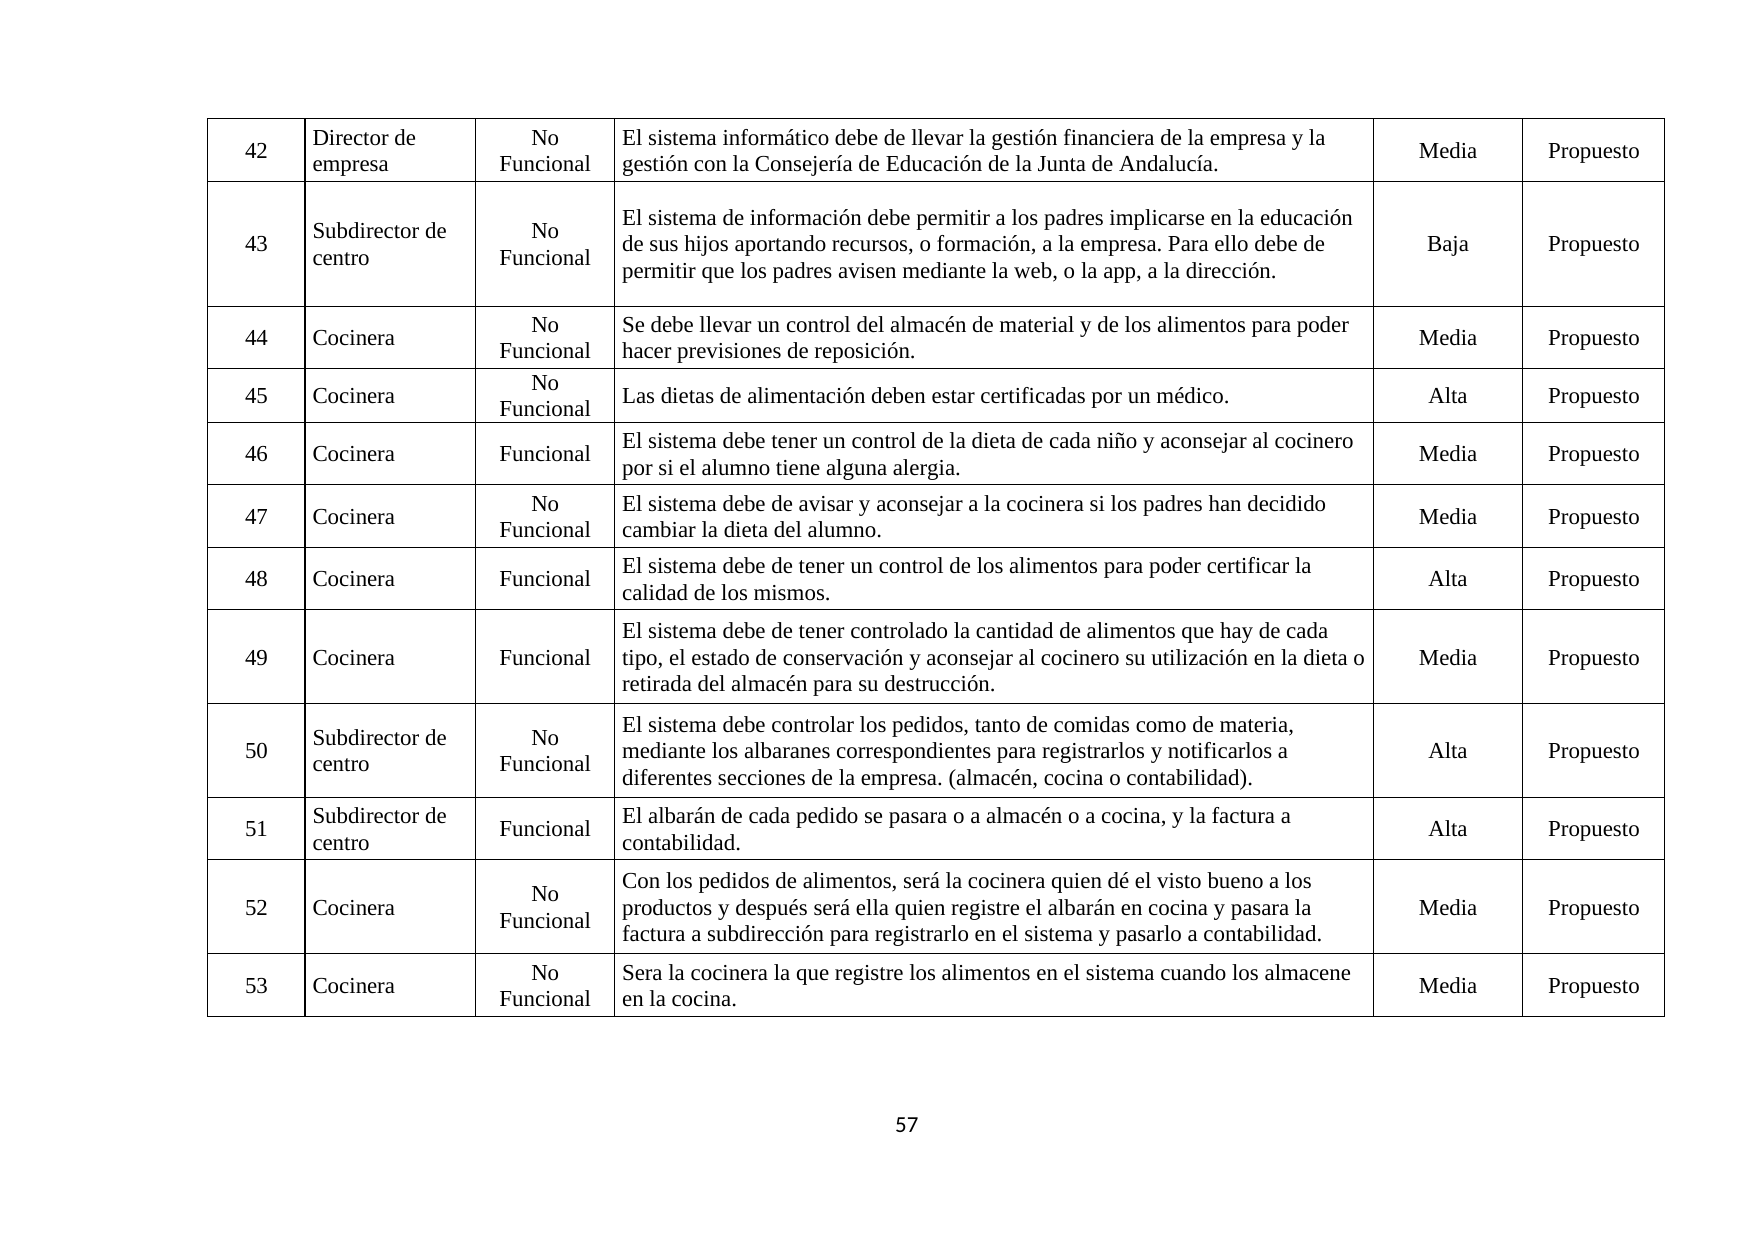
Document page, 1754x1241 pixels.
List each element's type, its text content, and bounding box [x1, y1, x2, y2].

table_cell Funcional [476, 423, 614, 484]
table_cell Cocinera [306, 369, 475, 422]
table_cell Director de empresa [306, 119, 475, 181]
table_cell Propuesto [1523, 182, 1664, 306]
table_cell 44 [208, 307, 304, 368]
table_cell El sistema debe de tener controlado la cantidad de alimentos que hay de cada tipo, el estado de conservación y aconsejar al cocinero su utilización en la dieta o retirada del almacén para su destrucción. [615, 610, 1373, 703]
table_cell Las dietas de alimentación deben estar certificadas por un médico. [615, 369, 1373, 422]
table_cell Subdirector de centro [306, 704, 475, 797]
table_cell El sistema informático debe de llevar la gestión financiera de la empresa y la gestión con la Consejería de Educación de la Junta de Andalucía. [615, 119, 1373, 181]
table_cell No Funcional [476, 307, 614, 368]
table_cell 48 [208, 548, 304, 609]
table_cell Se debe llevar un control del almacén de material y de los alimentos para poder hacer previsiones de reposición. [615, 307, 1373, 368]
table_cell El sistema debe de avisar y aconsejar a la cocinera si los padres han decidido cambiar la dieta del alumno. [615, 485, 1373, 547]
table_cell Propuesto [1523, 119, 1664, 181]
table_cell 47 [208, 485, 304, 547]
table_cell El albarán de cada pedido se pasara o a almacén o a cocina, y la factura a contabilidad. [615, 798, 1373, 859]
table_cell Media [1374, 610, 1522, 703]
table_cell Propuesto [1523, 704, 1664, 797]
table_cell Alta [1374, 704, 1522, 797]
table_cell 45 [208, 369, 304, 422]
table_cell Sera la cocinera la que registre los alimentos en el sistema cuando los almacene en la cocina. [615, 954, 1373, 1016]
table_cell Cocinera [306, 860, 475, 953]
table_cell Media [1374, 423, 1522, 484]
table_cell Propuesto [1523, 485, 1664, 547]
table_cell 51 [208, 798, 304, 859]
table_cell Subdirector de centro [306, 798, 475, 859]
table_cell Con los pedidos de alimentos, será la cocinera quien dé el visto bueno a los productos y después será ella quien registre el albarán en cocina y pasara la factura a subdirección para registrarlo en el sistema y pasarlo a contabilidad. [615, 860, 1373, 953]
table_cell Media [1374, 485, 1522, 547]
table_cell Funcional [476, 798, 614, 859]
table_cell Media [1374, 860, 1522, 953]
table_cell Subdirector de centro [306, 182, 475, 306]
table_cell Alta [1374, 369, 1522, 422]
table_cell Propuesto [1523, 369, 1664, 422]
table_cell Propuesto [1523, 423, 1664, 484]
table_cell Media [1374, 954, 1522, 1016]
table_cell 43 [208, 182, 304, 306]
table_cell No Funcional [476, 860, 614, 953]
table_cell Media [1374, 119, 1522, 181]
table_cell No Funcional [476, 369, 614, 422]
table_cell Propuesto [1523, 548, 1664, 609]
table_cell Cocinera [306, 610, 475, 703]
table_cell Alta [1374, 798, 1522, 859]
table_cell Cocinera [306, 548, 475, 609]
table_cell Funcional [476, 610, 614, 703]
table_cell Funcional [476, 548, 614, 609]
table_cell No Funcional [476, 119, 614, 181]
table_cell No Funcional [476, 954, 614, 1016]
table_cell Alta [1374, 548, 1522, 609]
table_cell El sistema debe controlar los pedidos, tanto de comidas como de materia, mediante los albaranes correspondientes para registrarlos y notificarlos a diferentes secciones de la empresa. (almacén, cocina o contabilidad). [615, 704, 1373, 797]
table_cell Propuesto [1523, 954, 1664, 1016]
table_cell Cocinera [306, 485, 475, 547]
table_cell 42 [208, 119, 304, 181]
table_cell Media [1374, 307, 1522, 368]
table_cell No Funcional [476, 485, 614, 547]
table_cell No Funcional [476, 182, 614, 306]
table_cell Cocinera [306, 954, 475, 1016]
table_cell 46 [208, 423, 304, 484]
table_cell Propuesto [1523, 860, 1664, 953]
table_cell 52 [208, 860, 304, 953]
table_cell El sistema debe de tener un control de los alimentos para poder certificar la calidad de los mismos. [615, 548, 1373, 609]
table_cell Propuesto [1523, 798, 1664, 859]
table_cell Cocinera [306, 423, 475, 484]
table_cell 49 [208, 610, 304, 703]
table_cell No Funcional [476, 704, 614, 797]
table_cell 50 [208, 704, 304, 797]
table_cell Propuesto [1523, 610, 1664, 703]
table_cell 53 [208, 954, 304, 1016]
table_cell Baja [1374, 182, 1522, 306]
table_cell El sistema debe tener un control de la dieta de cada niño y aconsejar al cocinero por si el alumno tiene alguna alergia. [615, 423, 1373, 484]
table_cell Propuesto [1523, 307, 1664, 368]
table_cell Cocinera [306, 307, 475, 368]
table_cell El sistema de información debe permitir a los padres implicarse en la educación de sus hijos aportando recursos, o formación, a la empresa. Para ello debe de permitir que los padres avisen mediante la web, o la app, a la dirección. [615, 182, 1373, 306]
